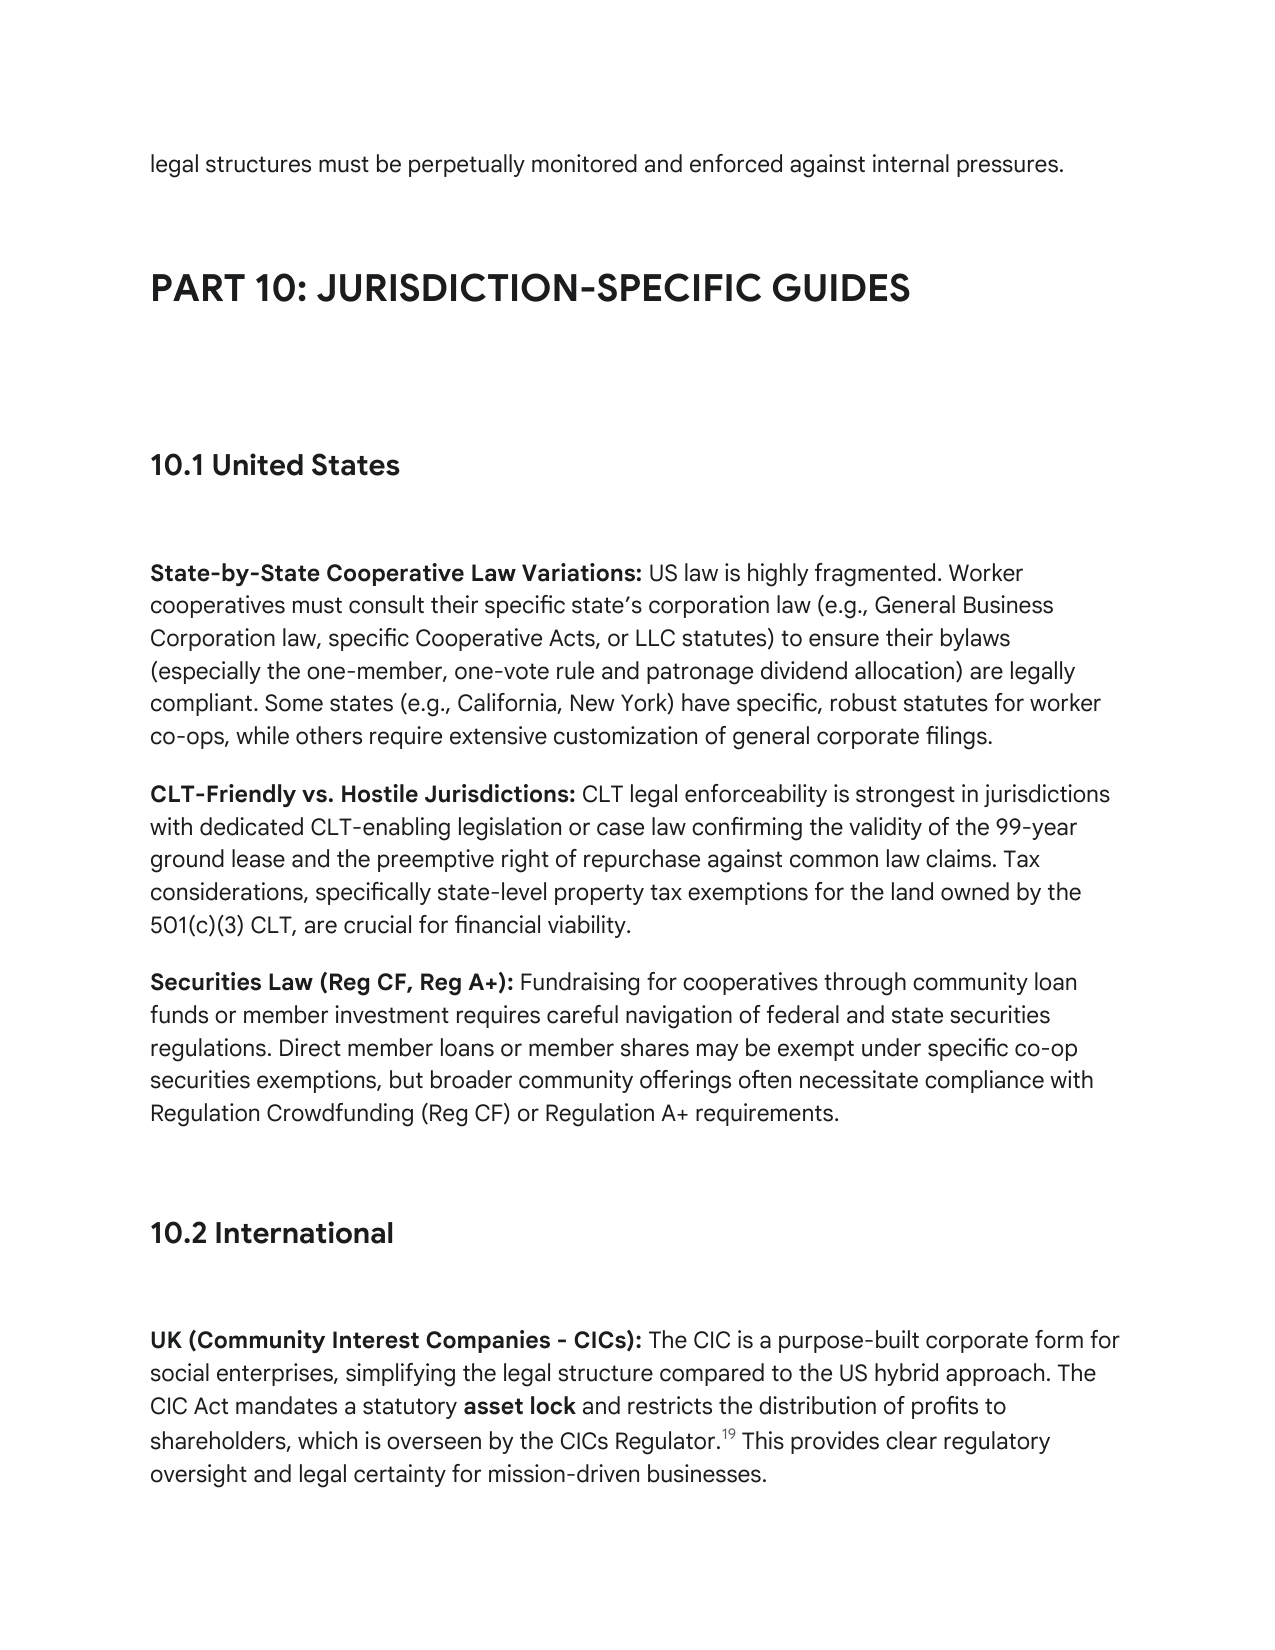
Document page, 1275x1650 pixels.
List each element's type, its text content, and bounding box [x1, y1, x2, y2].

subtitle PART 10: JURISDICTION-SPECIFIC GUIDES [150, 265, 1125, 312]
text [150, 150, 1125, 179]
text State-by-State Cooperative Law Variations: US law is highly fragmented. Worker cooperatives must consult their specific state’s corporation law (e.g., General Business Corporation law, specific Cooperative Acts, or LLC statutes) to ensure their bylaws (especially the one-member, one-vote rule and patronage dividend allocation) are legally compliant. Some states (e.g., California, New York) have specific, robust statutes for worker co-ops, while others require extensive customization of general corporate filings. [150, 559, 1125, 751]
text UK (Community Interest Companies - CICs): The CIC is a purpose-built corporate form for social enterprises, simplifying the legal structure compared to the US hybrid approach. The CIC Act mandates a statutory asset lock and restricts the distribution of profits to shareholders, which is overseen by the CICs Regulator.19 This provides clear regulatory oversight and legal certainty for mission-driven businesses. [150, 1327, 1125, 1489]
text Securities Law (Reg CF, Reg A+): Fundraising for cooperatives through community loan funds or member investment requires careful navigation of federal and state securities regulations. Direct member loans or member shares may be exempt under specific co-op securities exemptions, but broader community offerings often necessitate compliance with Regulation Crowdfunding (Reg CF) or Regulation A+ requirements. [150, 968, 1125, 1128]
subtitle 10.2 International [150, 1215, 1125, 1251]
subtitle 10.1 United States [150, 447, 1125, 483]
text CLT-Friendly vs. Hostile Jurisdictions: CLT legal enforceability is strongest in jurisdictions with dedicated CLT-enabling legislation or case law confirming the validity of the 99-year ground lease and the preemptive right of repurchase against common law claims. Tax considerations, specifically state-level property tax exemptions for the land owned by the 501(c)(3) CLT, are crucial for financial viability. [150, 780, 1125, 939]
